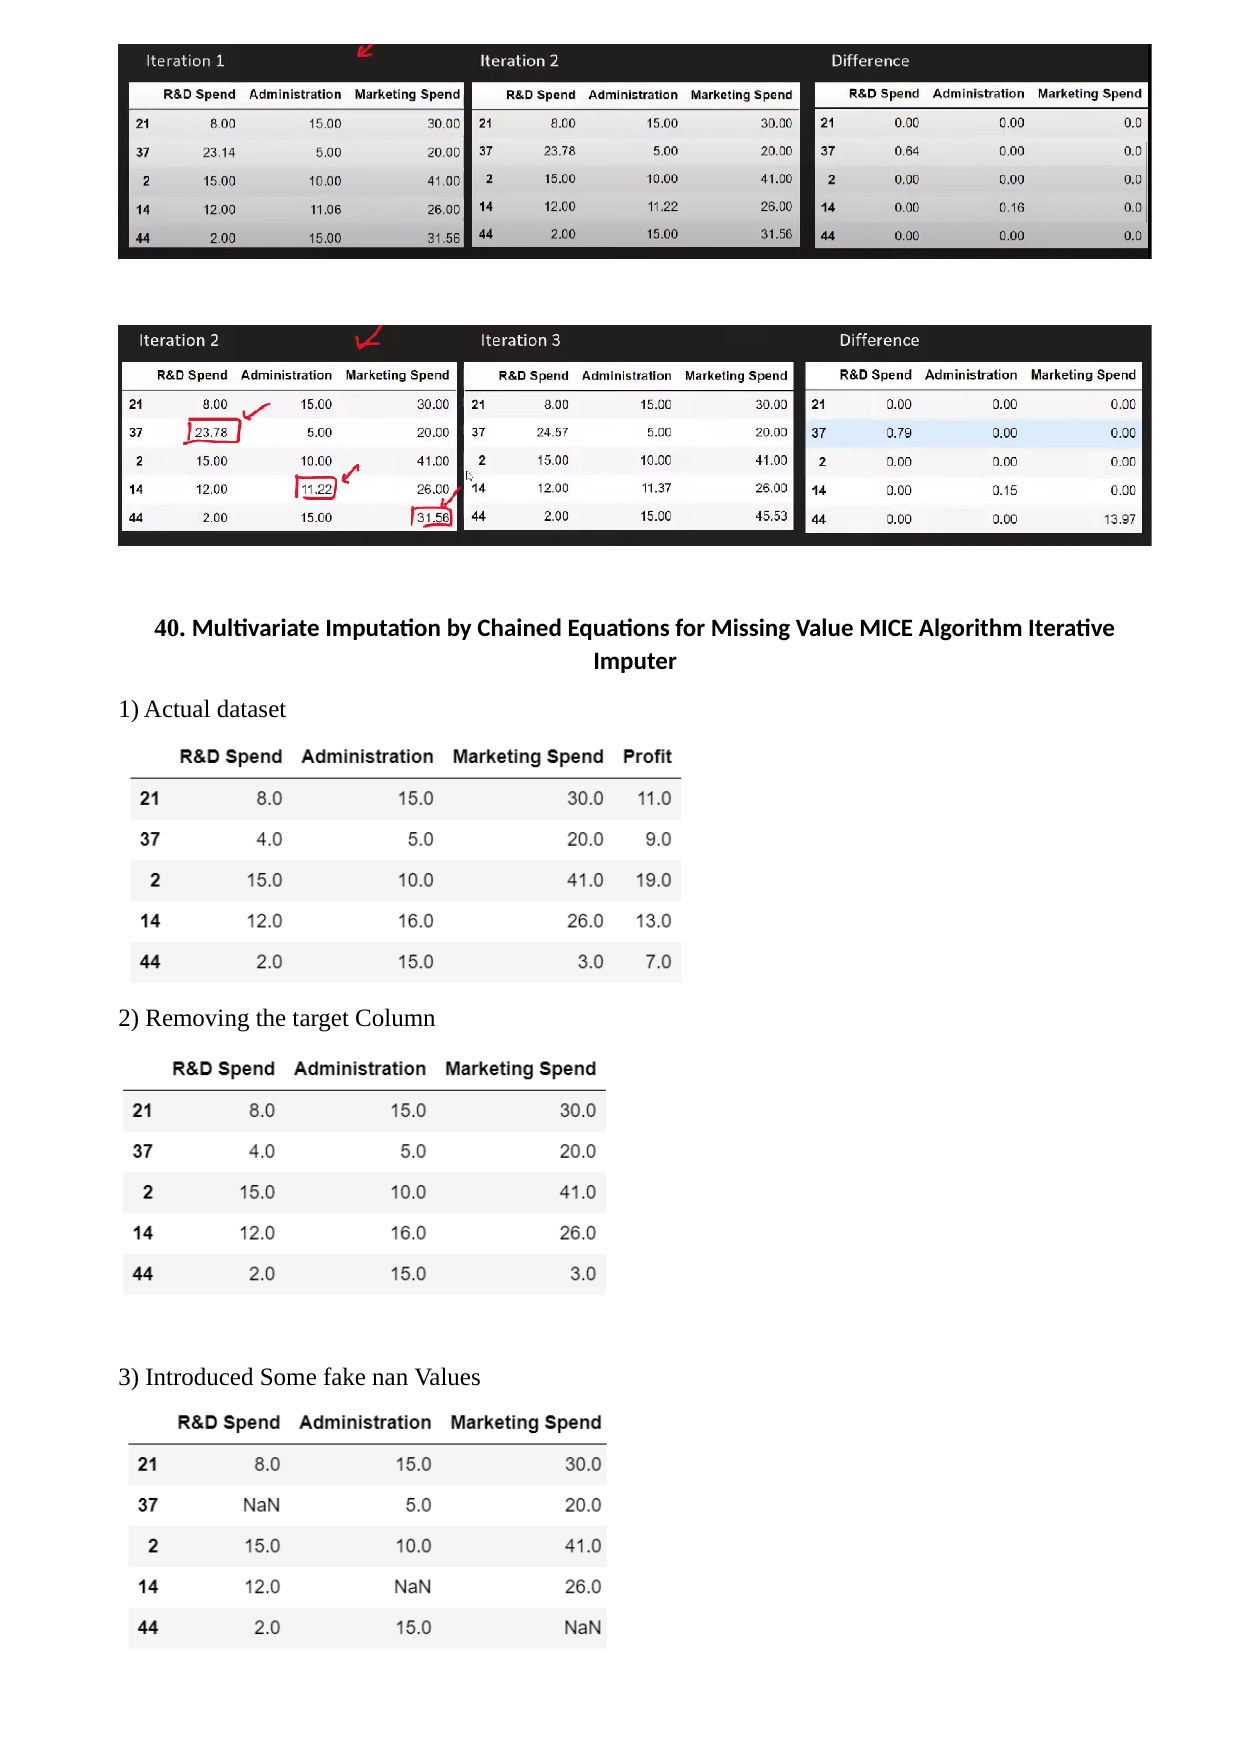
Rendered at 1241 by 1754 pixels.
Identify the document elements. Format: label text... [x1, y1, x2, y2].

picture [118, 1409, 607, 1655]
text 1) Actual dataset [118, 694, 1152, 723]
picture [118, 1050, 634, 1296]
picture [118, 44, 1152, 259]
picture [118, 742, 701, 984]
text 2) Removing the target Column [118, 1003, 1152, 1031]
picture [118, 325, 1152, 546]
text 3) Introduced Some fake nan Values [118, 1362, 1152, 1390]
text 40. Multivariate Imputation by Chained Equations for Missing Value MICE Algorithm Iterative Imputer [118, 612, 1152, 675]
